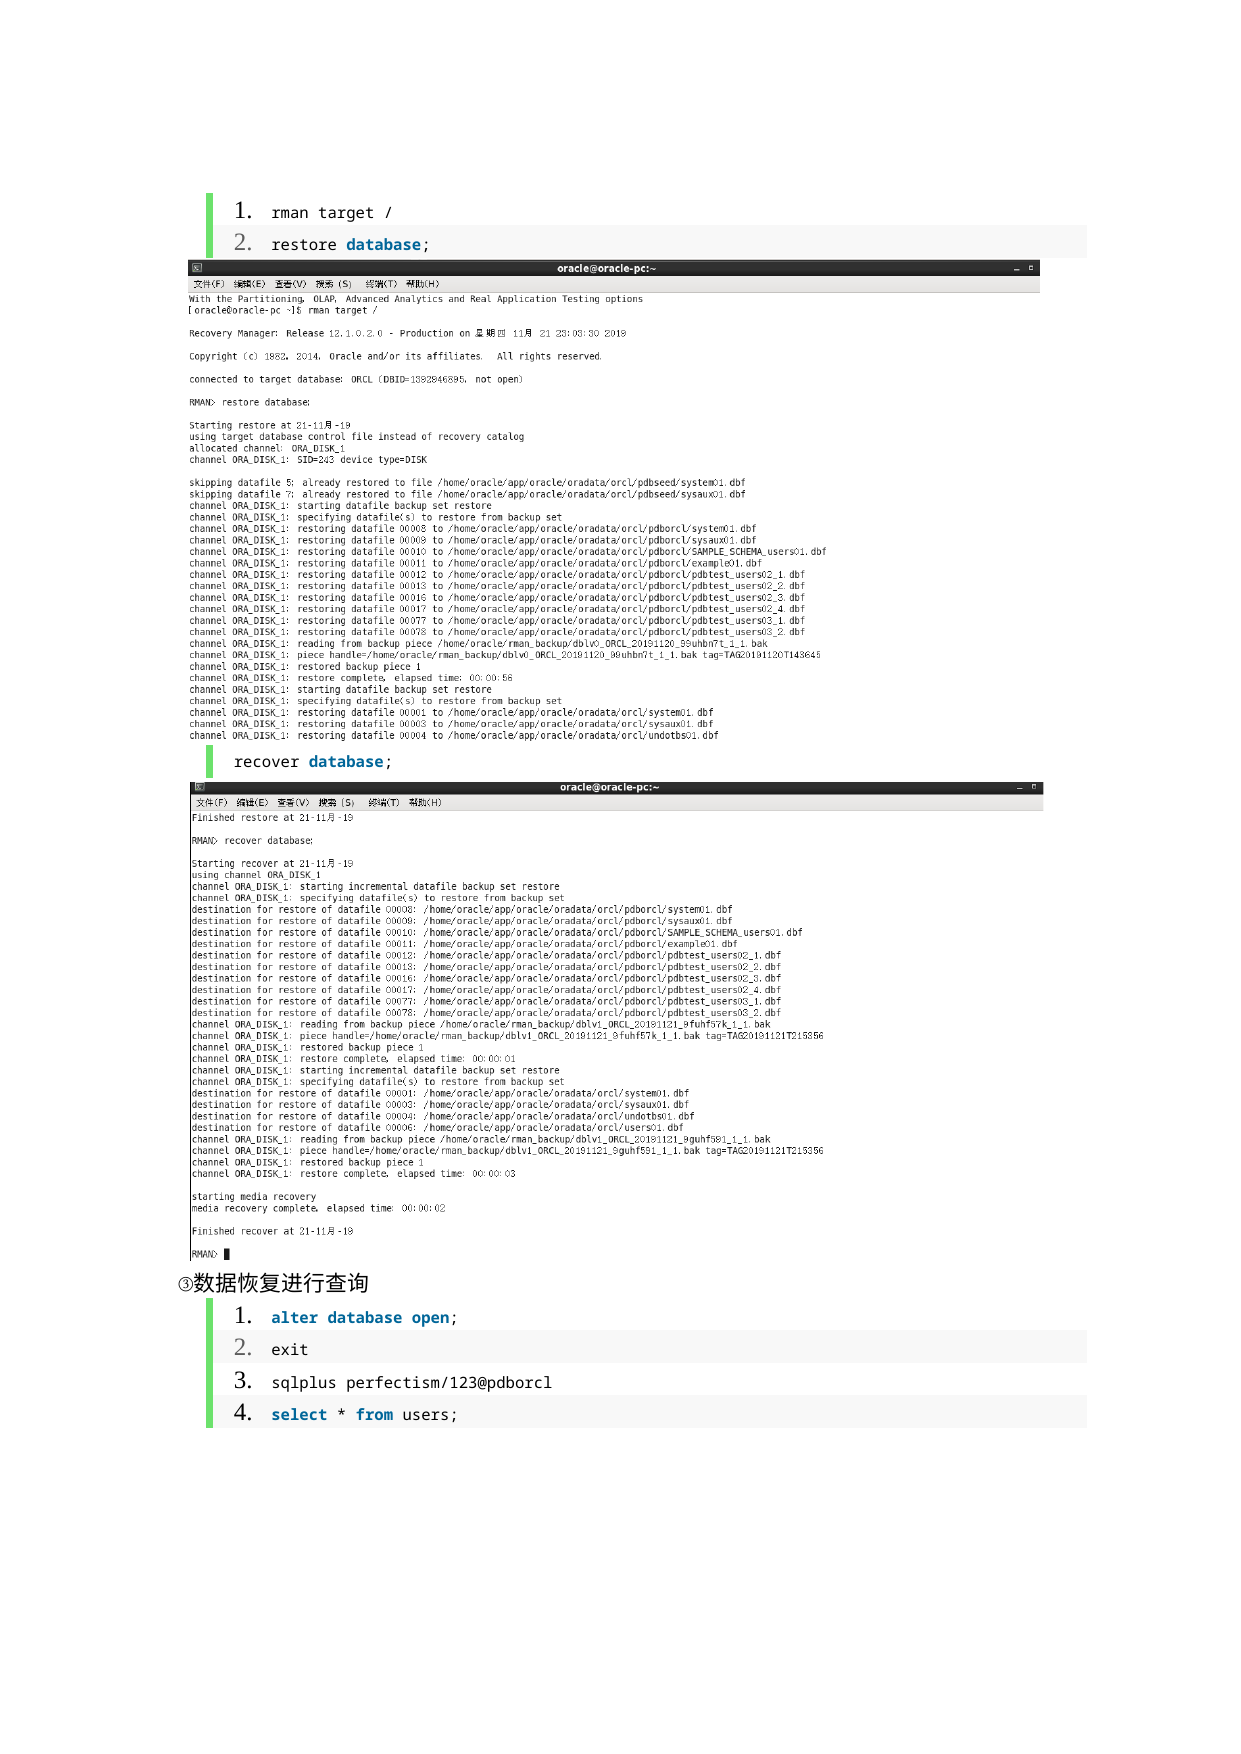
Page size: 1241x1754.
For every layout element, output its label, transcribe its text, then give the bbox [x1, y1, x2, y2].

list sqlplus perfectism/123@pdborcl [213, 1363, 1087, 1395]
picture [188, 259, 1040, 744]
text ③数据恢复进行查询 [177, 1265, 1087, 1298]
list select * from users; [213, 1395, 1087, 1428]
list exit [213, 1330, 1087, 1363]
list alter database open; [213, 1298, 1087, 1330]
picture [190, 782, 1044, 1261]
list restore database; [213, 225, 1087, 258]
list recover database; [213, 745, 1087, 778]
list rman target / [213, 193, 1087, 225]
